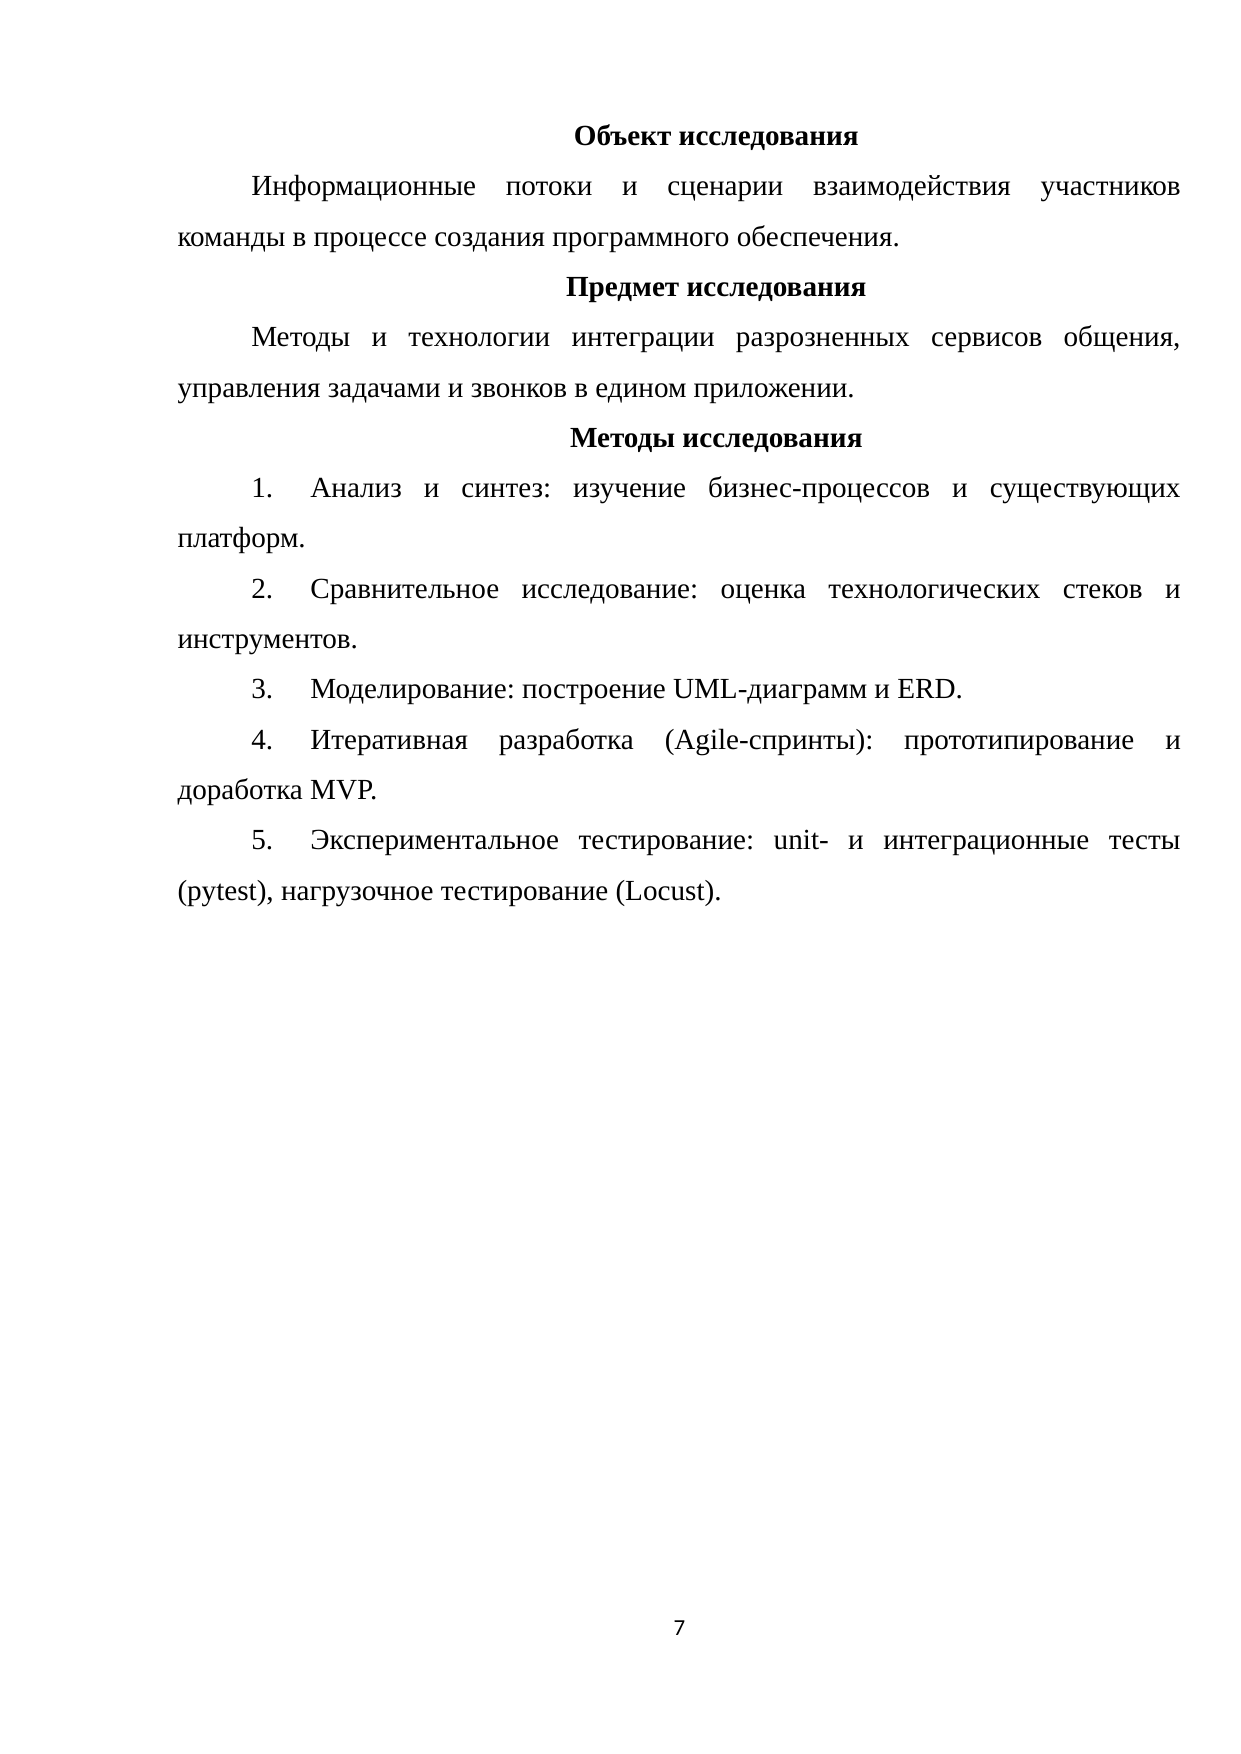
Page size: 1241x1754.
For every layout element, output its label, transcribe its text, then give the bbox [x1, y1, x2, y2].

list Анализ и синтез: изучение бизнес-процессов и существующих платформ. [177, 470, 1181, 554]
text Объект исследования [177, 118, 1181, 152]
list Экспериментальное тестирование: unit- и интеграционные тесты (pytest), нагрузочное тестирование (Locust). [177, 822, 1181, 906]
text Методы исследования [177, 420, 1181, 453]
text Методы и технологии интеграции разрозненных сервисов общения, управления задачами и звонков в едином приложении. [177, 319, 1181, 403]
list Моделирование: построение UML-диаграмм и ERD. [177, 672, 1181, 705]
text Предмет исследования [177, 269, 1181, 303]
text Информационные потоки и сценарии взаимодействия участников команды в процессе создания программного обеспечения. [177, 168, 1181, 252]
list Сравнительное исследование: оценка технологических стеков и инструментов. [177, 571, 1181, 655]
list Итеративная разработка (Agile-спринты): прототипирование и доработка MVP. [177, 722, 1181, 806]
